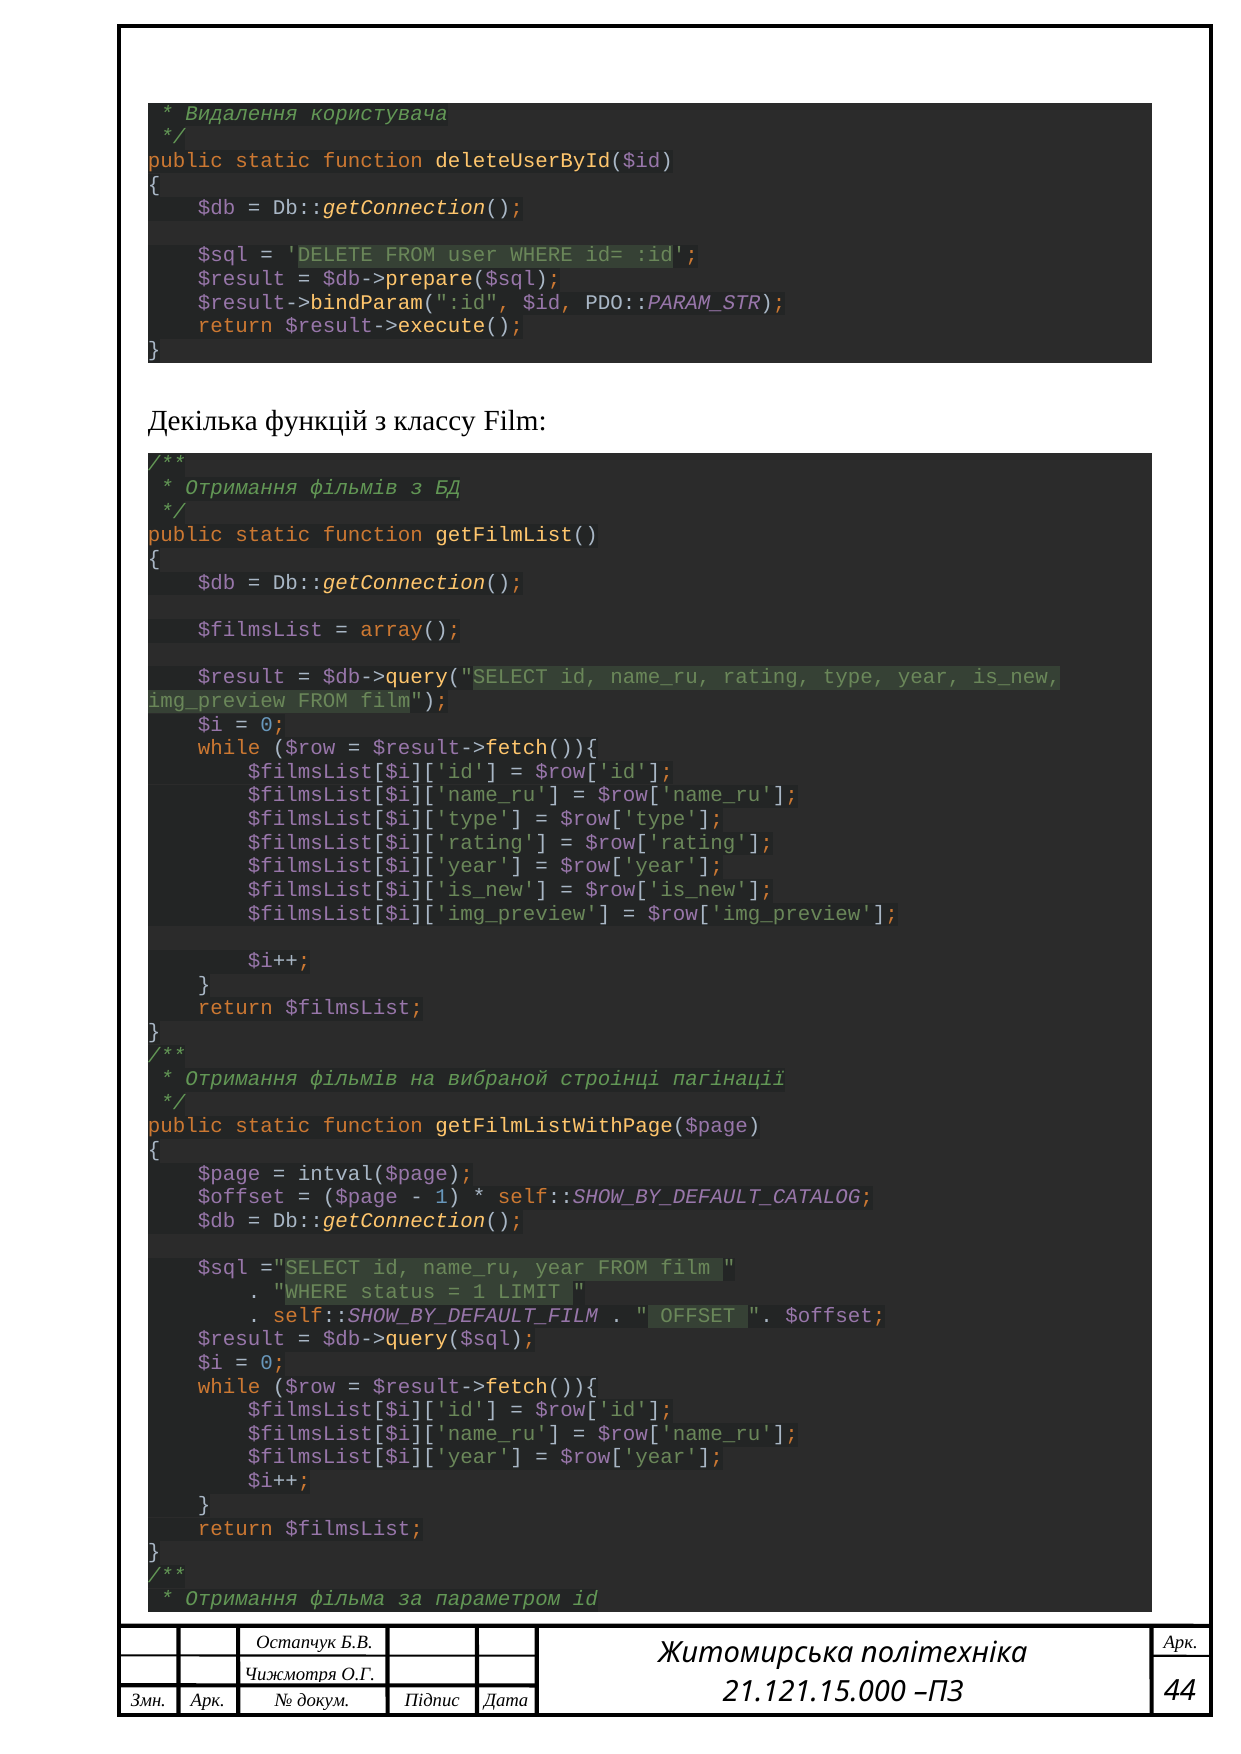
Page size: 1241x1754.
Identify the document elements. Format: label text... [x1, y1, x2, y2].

text Декілька функцій з классу Film: [148, 403, 1152, 437]
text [148, 1565, 1152, 1612]
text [148, 103, 1152, 363]
text /** * Отримання фільмів з БД */ public static function getFilmList() { $db = Db::getConnection(); $filmsList = array(); $result = $db->query("SELECT id, name_ru, rating, type, year, is_new, img_preview FROM film"); $i = 0; while ($row = $result->fetch()){ $filmsList[$i]['id'] = $row['id']; $filmsList[$i]['name_ru'] = $row['name_ru']; $filmsList[$i]['type'] = $row['type']; $filmsList[$i]['rating'] = $row['rating']; $filmsList[$i]['year'] = $row['year']; $filmsList[$i]['is_new'] = $row['is_new']; $filmsList[$i]['img_preview'] = $row['img_preview']; $i++; } return $filmsList; } /** * Отримання фільмів на вибраной строінці пагінації */ public static function getFilmListWithPage($page) { $page = intval($page); $offset = ($page - 1) * self::SHOW_BY_DEFAULT_CATALOG; $db = Db::getConnection(); $sql ="SELECT id, name_ru, year FROM film " . "WHERE status = 1 LIMIT " . self::SHOW_BY_DEFAULT_FILM . " OFFSET ". $offset; $result = $db->query($sql); $i = 0; while ($row = $result->fetch()){ $filmsList[$i]['id'] = $row['id']; $filmsList[$i]['name_ru'] = $row['name_ru']; $filmsList[$i]['year'] = $row['year']; $i++; } return $filmsList; } [148, 453, 1152, 1565]
